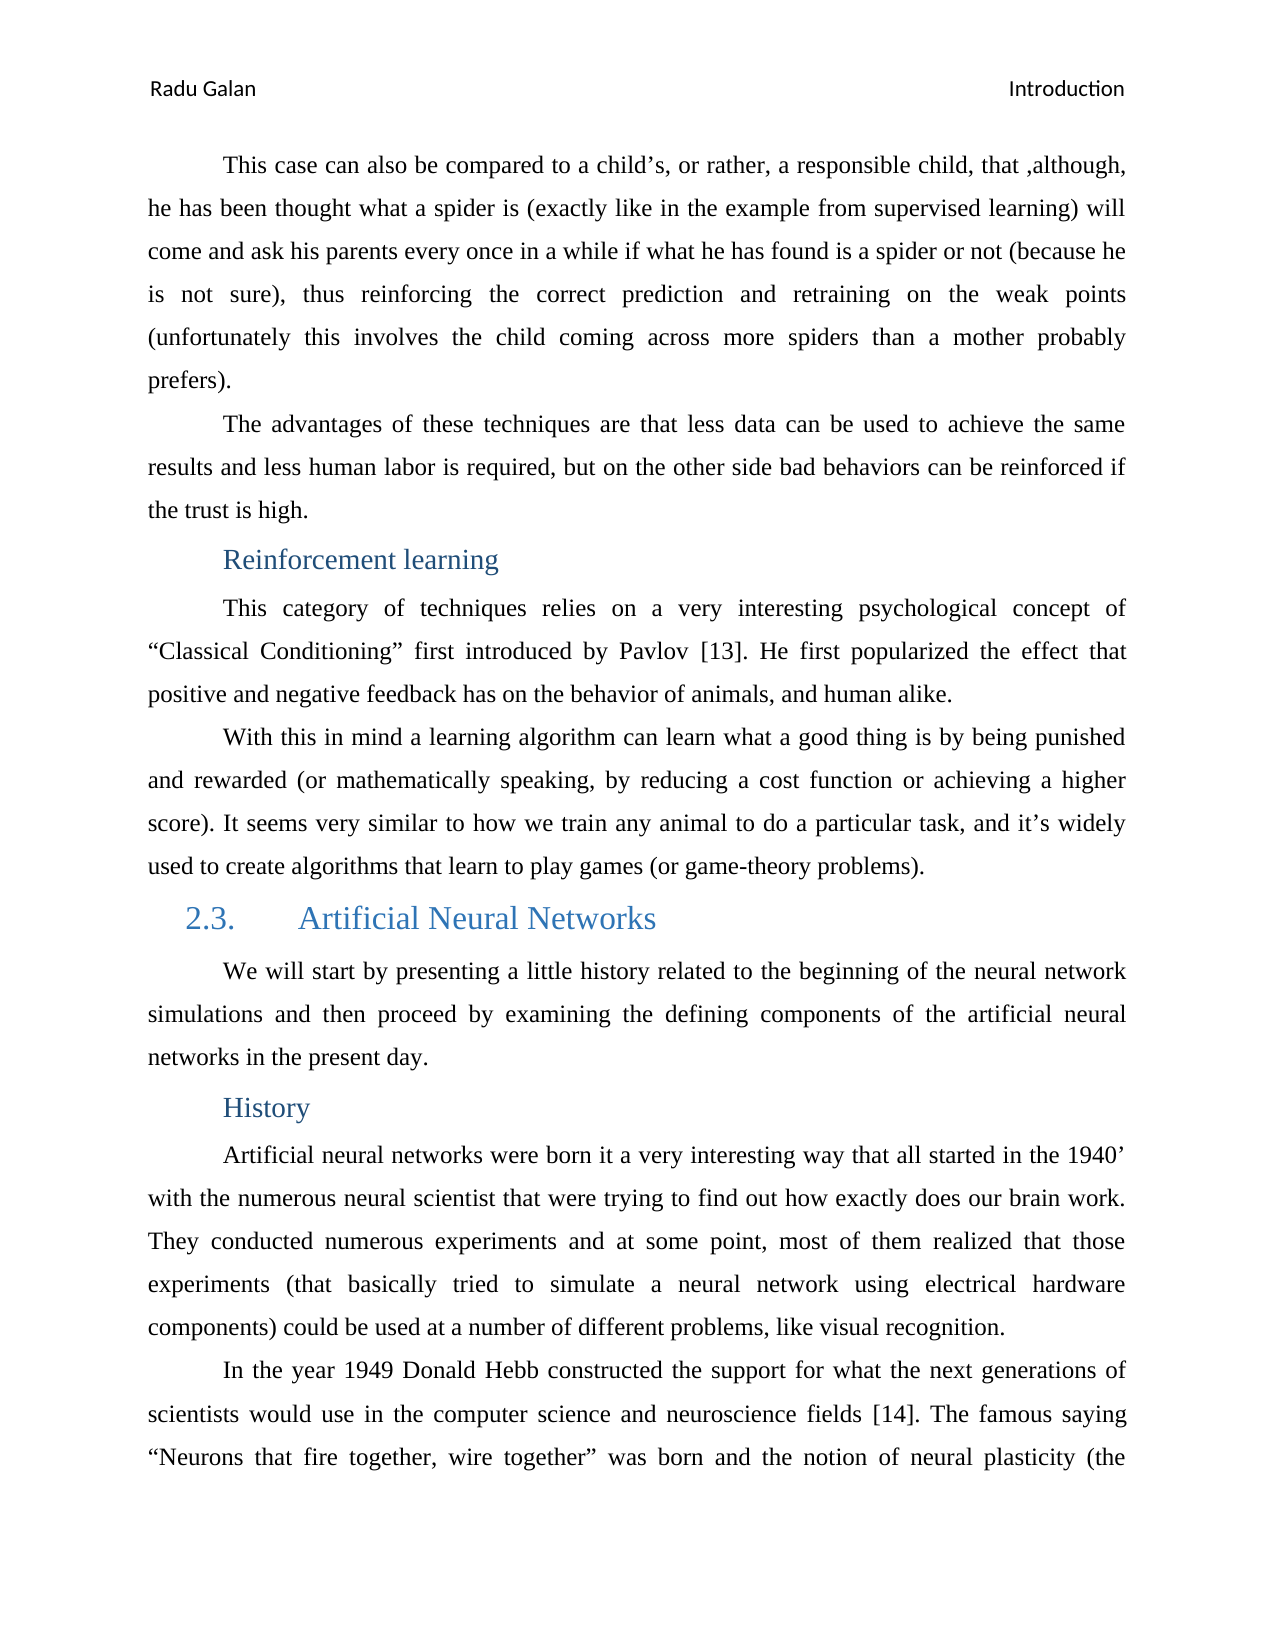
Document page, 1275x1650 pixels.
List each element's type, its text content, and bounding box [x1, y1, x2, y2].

text With this in mind a learning algorithm can learn what a good thing is by being punished and rewarded (or mathematically speaking, by reducing a cost function or achieving a higher score). It seems very similar to how we train any animal to do a particular task, and it’s widely used to create algorithms that learn to play games (or game-theory problems). [148, 722, 1127, 880]
text We will start by presenting a little history related to the beginning of the neural network simulations and then proceed by examining the defining components of the artificial neural networks in the present day. [148, 956, 1127, 1071]
text This category of techniques relies on a very interesting psychological concept of “Classical Conditioning” first introduced by Pavlov . He first popularized the effect that positive and negative feedback has on the behavior of animals, and human alike. [148, 593, 1127, 708]
subtitle Reinforcement learning [148, 542, 1127, 576]
text This case can also be compared to a child’s, or rather, a responsible child, that ,although, he has been thought what a spider is (exactly like in the example from supervised learning) will come and ask his parents every once in a while if what he has found is a spider or not (because he is not sure), thus reinforcing the correct prediction and retraining on the weak points (unfortunately this involves the child coming across more spiders than a mother probably prefers). [148, 150, 1127, 394]
text Artificial neural networks were born it a very interesting way that all started in the 1940’ with the numerous neural scientist that were trying to find out how exactly does our brain work. They conducted numerous experiments and at some point, most of them realized that those experiments (that basically tried to simulate a neural network using electrical hardware components) could be used at a number of different problems, like visual recognition. [148, 1140, 1127, 1341]
text The advantages of these techniques are that less data can be used to achieve the same results and less human labor is required, but on the other side bad behaviors can be reinforced if the trust is high. [148, 409, 1127, 524]
subtitle Artificial Neural Networks [185, 899, 1127, 937]
subtitle History [223, 1090, 1127, 1123]
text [148, 1356, 1127, 1471]
